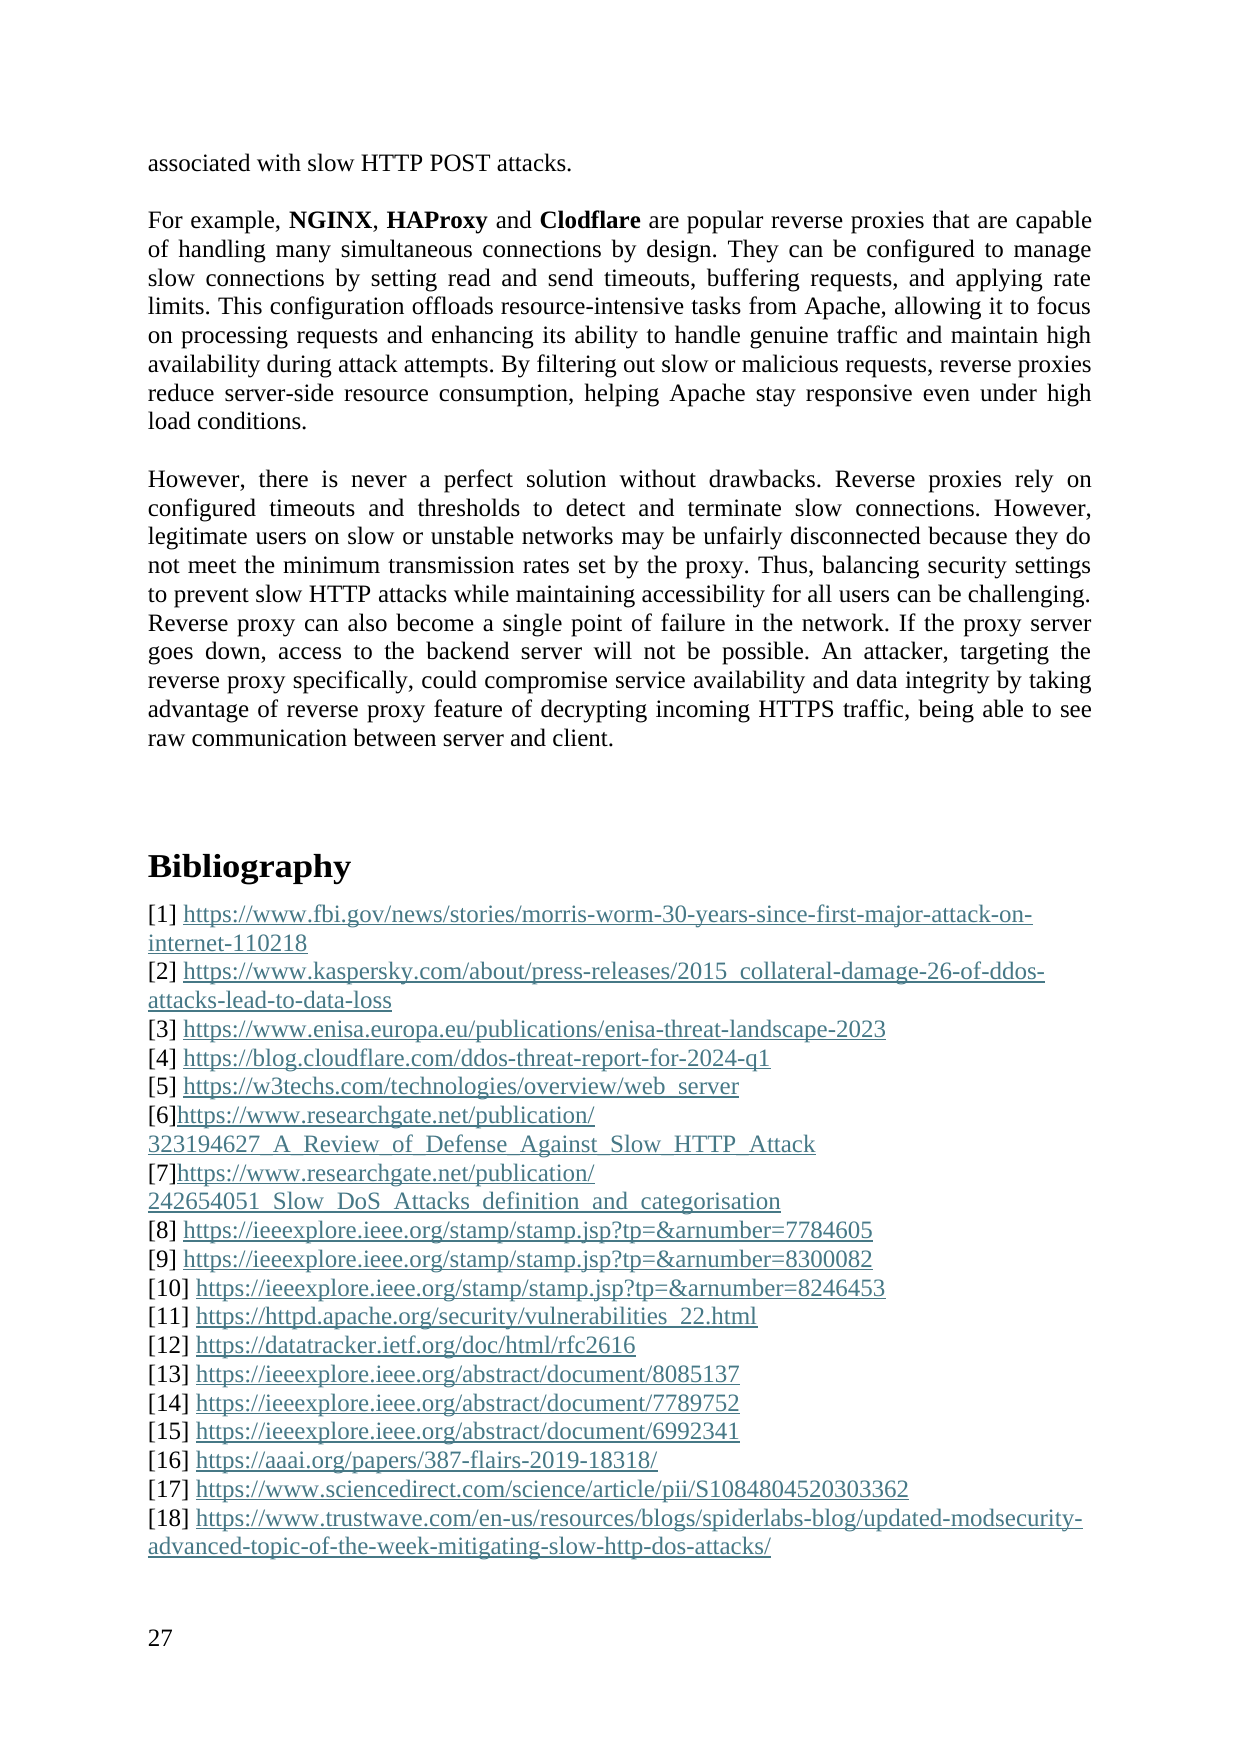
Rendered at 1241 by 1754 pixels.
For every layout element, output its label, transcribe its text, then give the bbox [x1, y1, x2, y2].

text [18] https://www.trustwave.com/en-us/resources/blogs/spiderlabs-blog/updated-modsecurity-advanced-topic-of-the-week-mitigating-slow-http-dos-attacks/ [148, 1503, 1092, 1560]
text For example, NGINX, HAProxy and Clodflare are popular reverse proxies that are capable of handling many simultaneous connections by design. They can be configured to manage slow connections by setting read and send timeouts, buffering requests, and applying rate limits. This configuration offloads resource-intensive tasks from Apache, allowing it to focus on processing requests and enhancing its ability to handle genuine traffic and maintain high availability during attack attempts. By filtering out slow or malicious requests, reverse proxies reduce server-side resource consumption, helping Apache stay responsive even under high load conditions. [148, 205, 1092, 435]
text [11] https://httpd.apache.org/security/vulnerabilities_22.html [148, 1301, 1092, 1330]
text [13] https://ieeexplore.ieee.org/abstract/document/8085137 [148, 1359, 1092, 1388]
text [16] https://aaai.org/papers/387-flairs-2019-18318/ [148, 1445, 1092, 1474]
text [1] https://www.fbi.gov/news/stories/morris-worm-30-years-since-first-major-attack-on-internet-110218 [148, 899, 1092, 956]
text [7]https://www.researchgate.net/publication/242654051_Slow_DoS_Attacks_definition_and_categorisation [148, 1158, 1092, 1215]
text [2] https://www.kaspersky.com/about/press-releases/2015_collateral-damage-26-of-ddos-attacks-lead-to-data-loss [148, 956, 1092, 1014]
text [3] https://www.enisa.europa.eu/publications/enisa-threat-landscape-2023 [148, 1014, 1092, 1043]
text However, there is never a perfect solution without drawbacks. Reverse proxies rely on configured timeouts and thresholds to detect and terminate slow connections. However, legitimate users on slow or unstable networks may be unfairly disconnected because they do not meet the minimum transmission rates set by the proxy. Thus, balancing security settings to prevent slow HTTP attacks while maintaining accessibility for all users can be challenging. Reverse proxy can also become a single point of failure in the network. If the proxy server goes down, access to the backend server will not be possible. An attacker, targeting the reverse proxy specifically, could compromise service availability and data integrity by taking advantage of reverse proxy feature of decrypting incoming HTTPS traffic, being able to see raw communication between server and client. [148, 464, 1092, 751]
text [12] https://datatracker.ietf.org/doc/html/rfc2616 [148, 1330, 1092, 1359]
text [8] https://ieeexplore.ieee.org/stamp/stamp.jsp?tp=&arnumber=7784605 [148, 1215, 1092, 1244]
text [17] https://www.sciencedirect.com/science/article/pii/S1084804520303362 [148, 1474, 1092, 1503]
text [10] https://ieeexplore.ieee.org/stamp/stamp.jsp?tp=&arnumber=8246453 [148, 1273, 1092, 1301]
subtitle Bibliography [148, 846, 1092, 885]
text [6]https://www.researchgate.net/publication/323194627_A_Review_of_Defense_Against_Slow_HTTP_Attack [148, 1100, 1092, 1158]
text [148, 148, 1092, 176]
text [4] https://blog.cloudflare.com/ddos-threat-report-for-2024-q1 [5] https://w3techs.com/technologies/overview/web_server [148, 1043, 1092, 1100]
text [14] https://ieeexplore.ieee.org/abstract/document/7789752 [148, 1388, 1092, 1416]
text [15] https://ieeexplore.ieee.org/abstract/document/6992341 [148, 1416, 1092, 1445]
text [9] https://ieeexplore.ieee.org/stamp/stamp.jsp?tp=&arnumber=8300082 [148, 1244, 1092, 1273]
